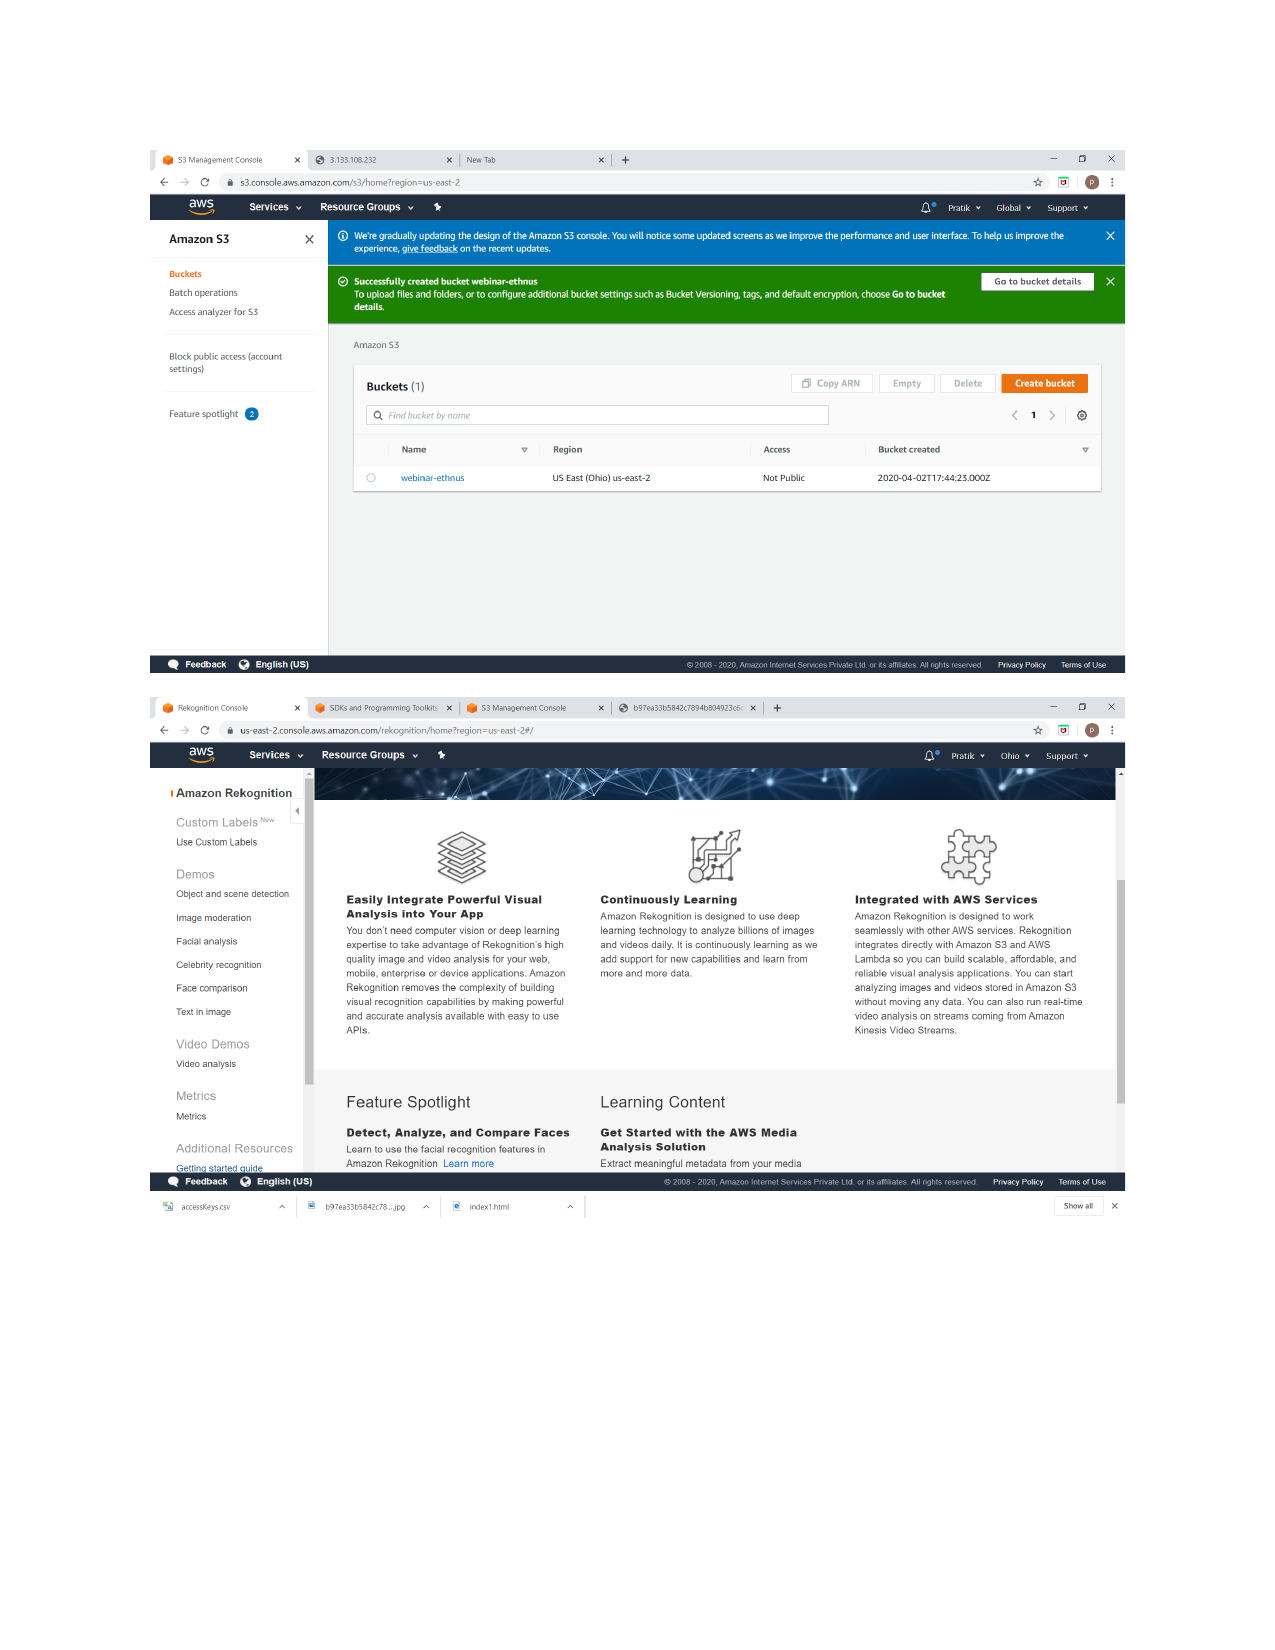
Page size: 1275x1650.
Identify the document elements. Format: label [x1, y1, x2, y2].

picture [150, 697, 1125, 1221]
picture [150, 150, 1125, 673]
